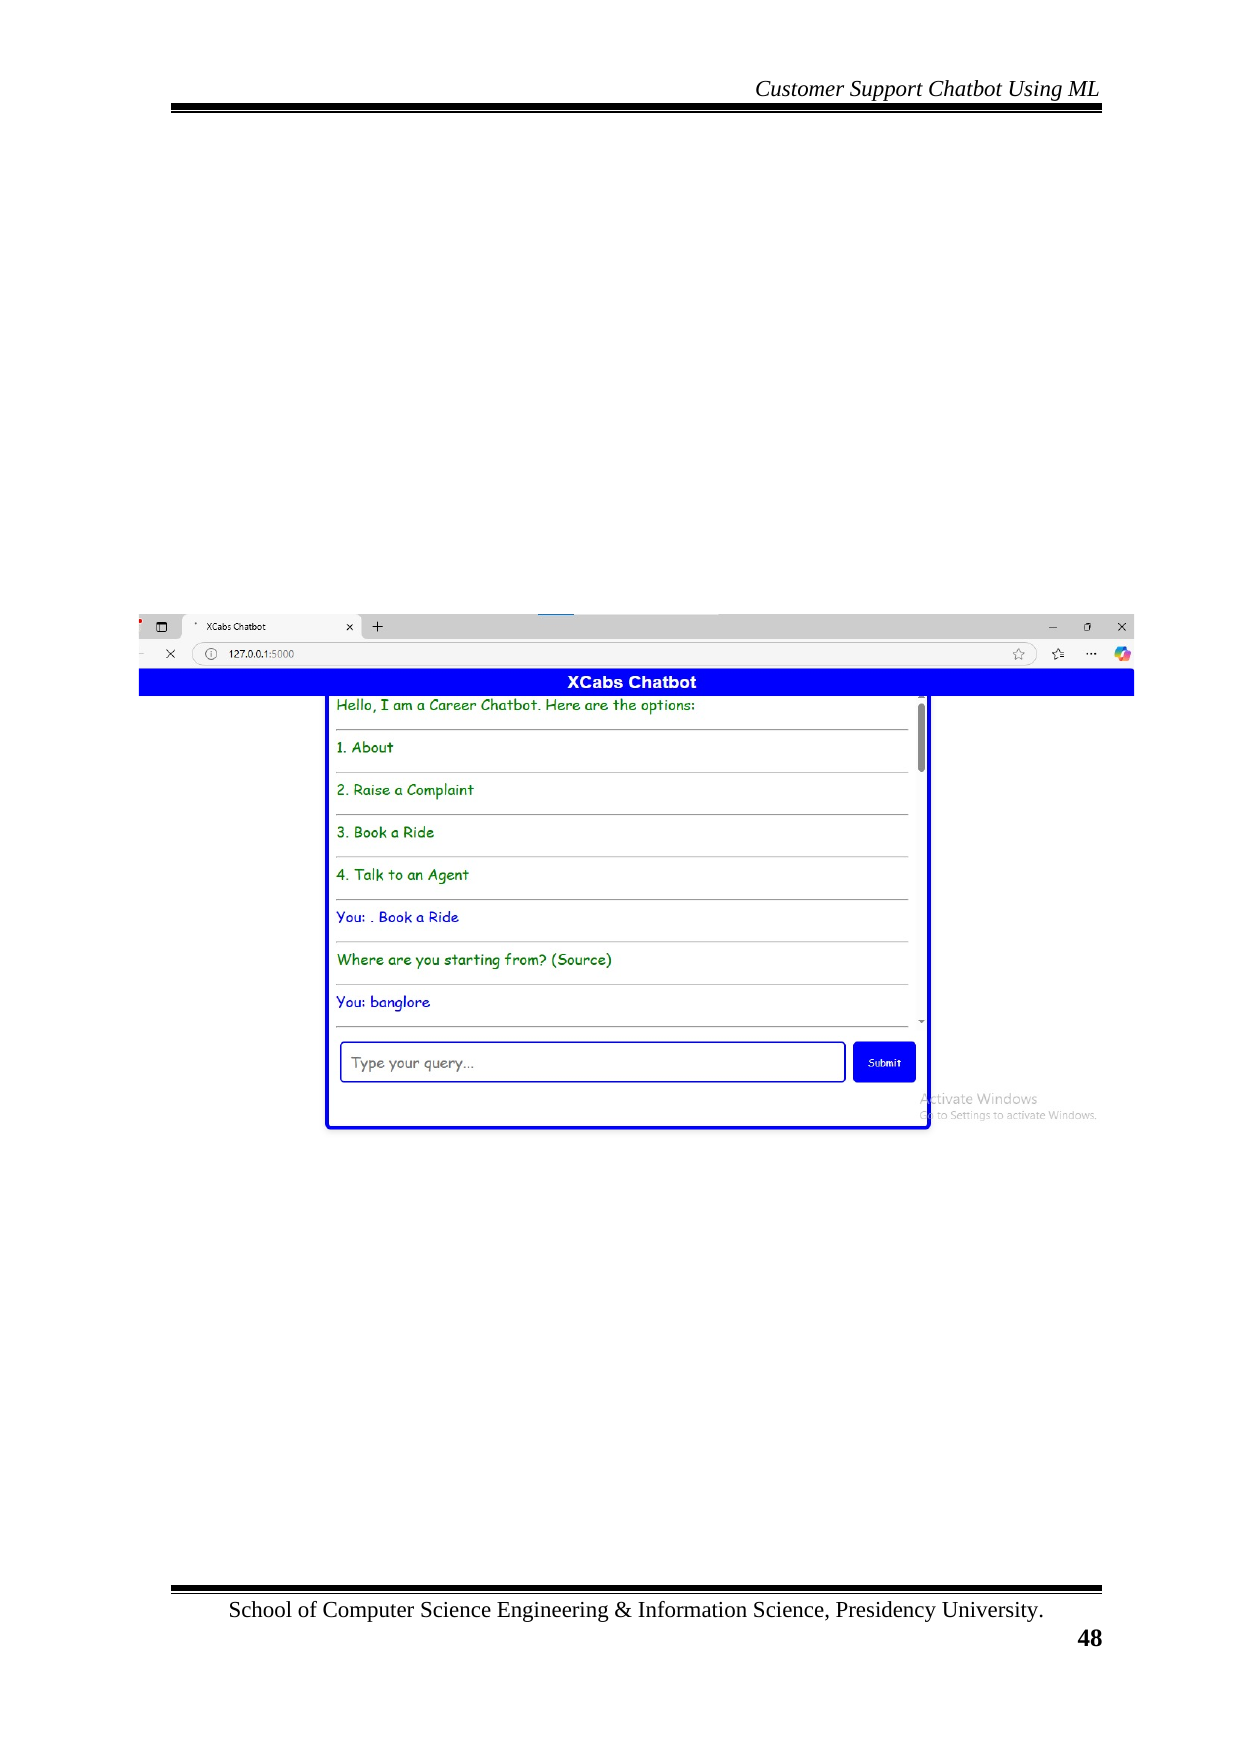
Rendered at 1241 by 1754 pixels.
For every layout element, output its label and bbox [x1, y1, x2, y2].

picture [138, 614, 1135, 1140]
